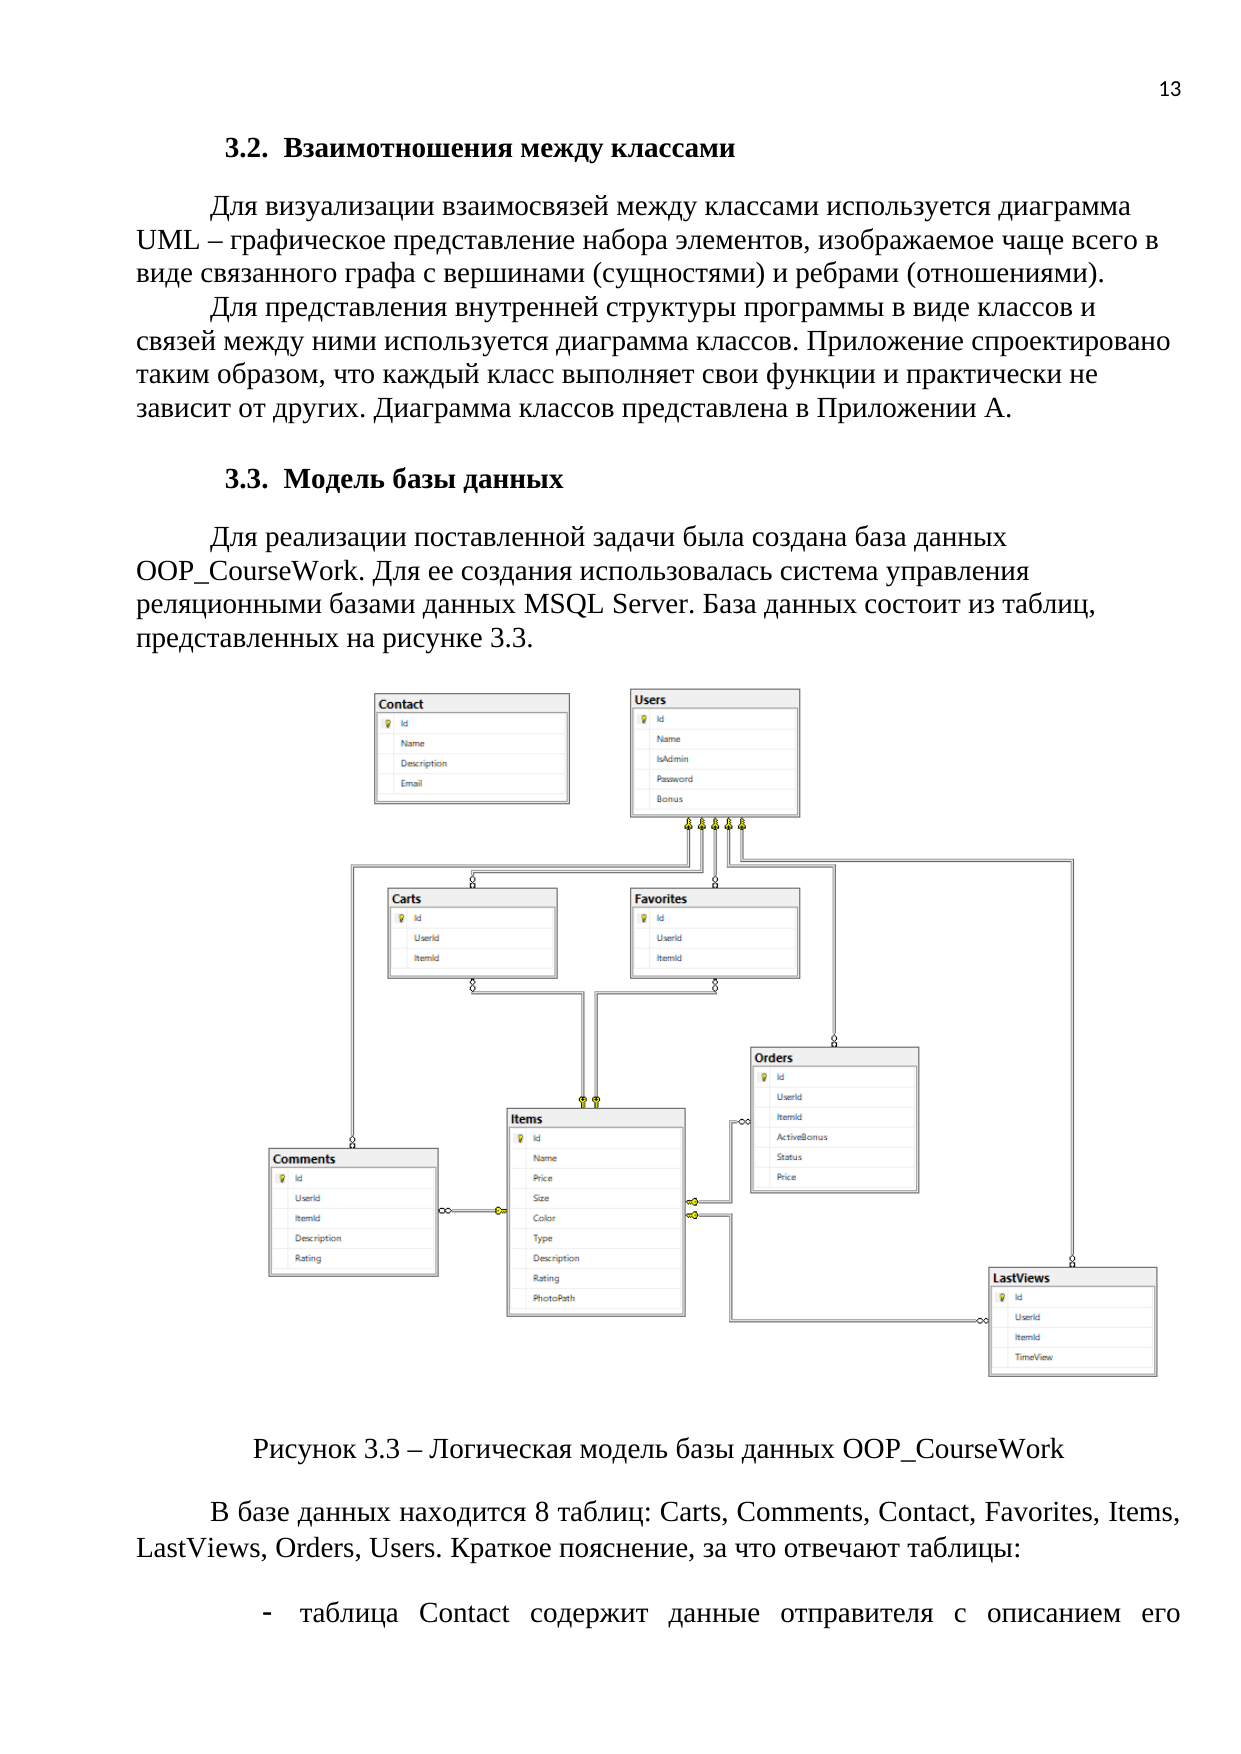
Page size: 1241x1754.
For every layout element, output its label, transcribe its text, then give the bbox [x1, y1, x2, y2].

text Для визуализации взаимосвязей между классами используется диаграмма UML – графическое представление набора элементов, изображаемое чаще всего в виде связанного графа с вершинами (сущностями) и ребрами (отношениями). [136, 188, 1181, 289]
picture [234, 682, 1172, 1417]
text Для представления внутренней структуры программы в виде классов и связей между ними используется диаграмма классов. Приложение спроектировано таким образом, что каждый класс выполняет свои функции и практически не зависит от других. Диаграмма классов представлена в Приложении А. [136, 289, 1181, 423]
subtitle Модель базы данных [121, 461, 1181, 494]
list Для реализации поставленной задачи была создана база данных OOP_CourseWork. Для ее создания использовалась система управления реляционными базами данных MSQL Server. База данных состоит из таблиц, представленных на рисунке 3.3. [136, 519, 1181, 653]
text В базе данных находится 8 таблиц: Carts, Comments, Contact, Favorites, Items, LastViews, Orders, Users. Краткое пояснение, за что отвечают таблицы: [136, 1494, 1181, 1563]
subtitle Взаимотношения между классами [121, 130, 1181, 163]
text Рисунок 3.3 – Логическая модель базы данных OOP_CourseWork [136, 1431, 1181, 1465]
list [262, 1595, 1181, 1629]
